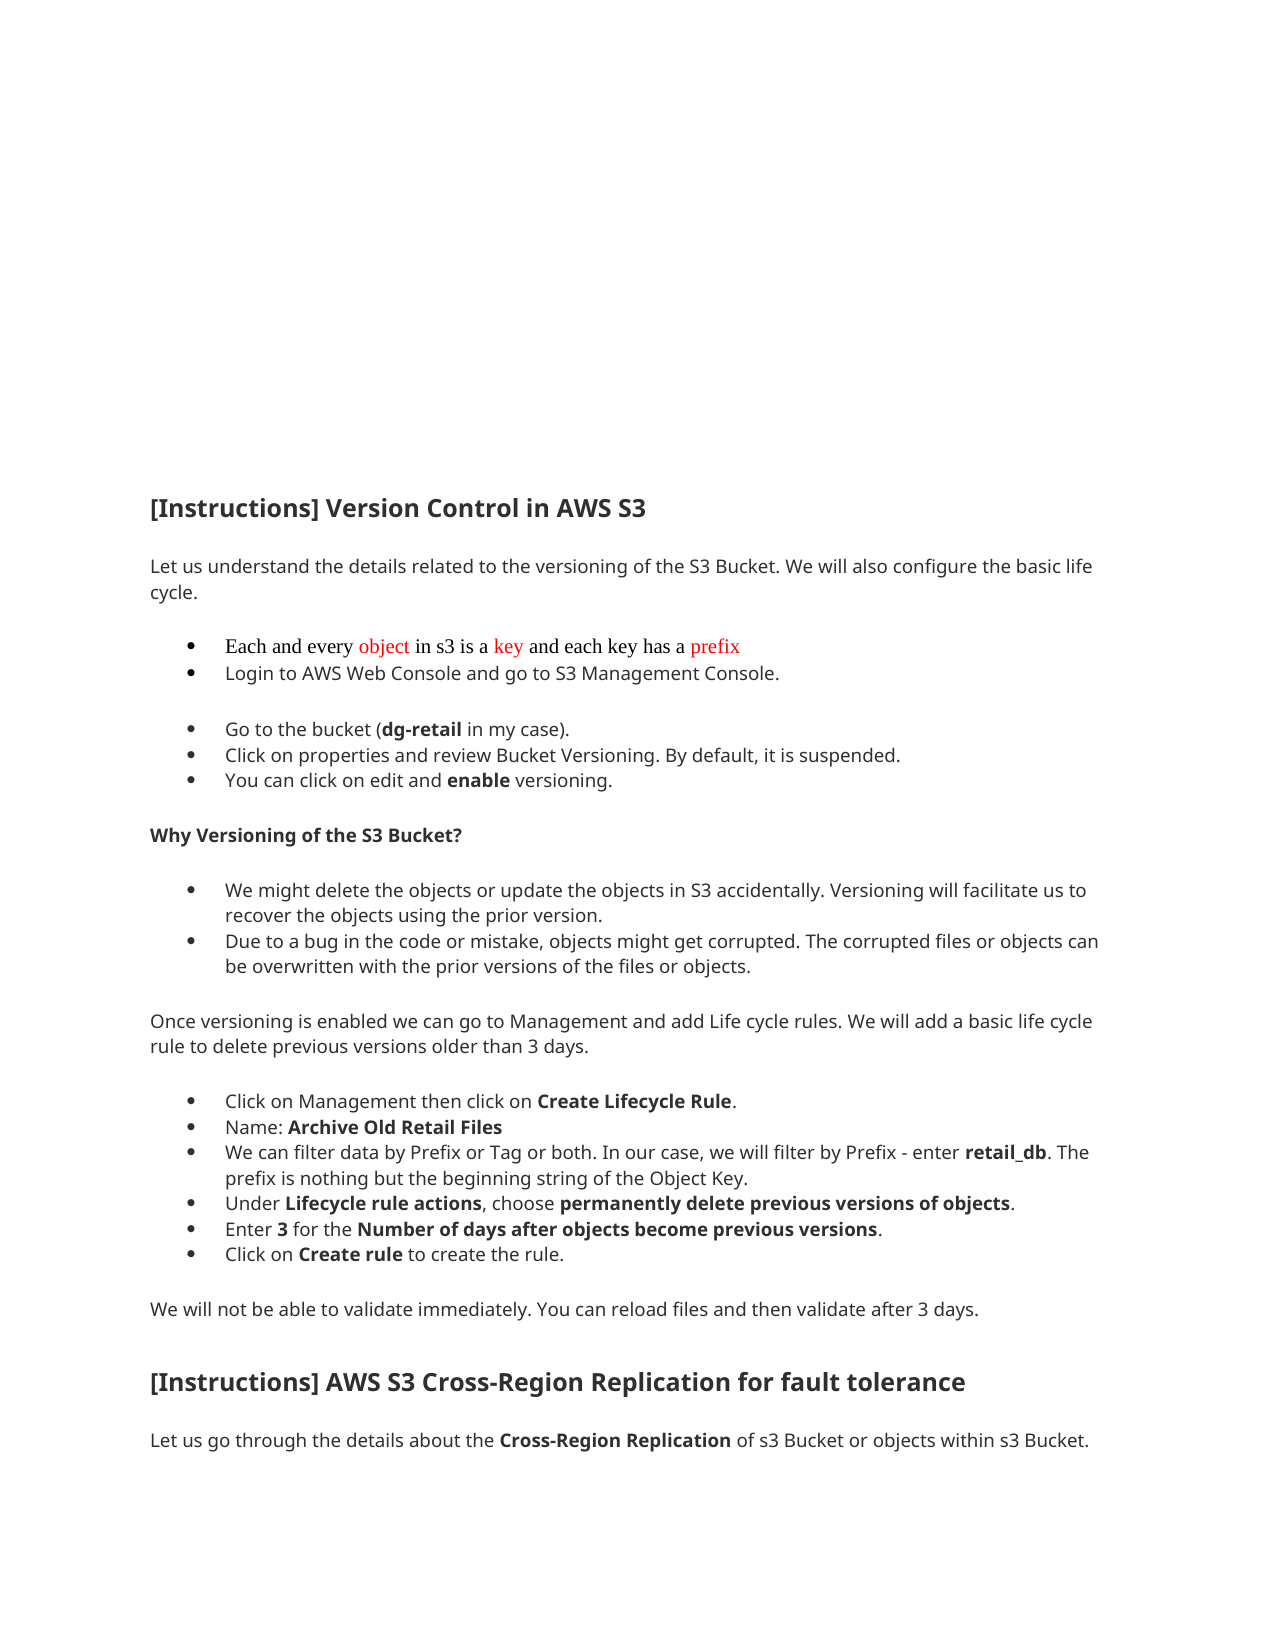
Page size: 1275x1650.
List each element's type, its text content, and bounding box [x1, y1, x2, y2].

list Enter 3 for the Number of days after objects become previous versions. [187, 1216, 1125, 1242]
list Login to AWS Web Console and go to S3 Management Console. [187, 660, 1125, 686]
list Name: Archive Old Retail Files [187, 1114, 1125, 1139]
list We can filter data by Prefix or Tag or both. In our case, we will filter by Prefix - enter retail_db. The prefix is nothing but the beginning string of the Object Key. [187, 1139, 1125, 1191]
list Click on properties and review Bucket Versioning. By default, it is suspended. [187, 742, 1125, 768]
text Why Versioning of the S3 Bucket? [150, 822, 1125, 848]
text Once versioning is enabled we can go to Management and add Life cycle rules. We will add a basic life cycle rule to delete previous versions older than 3 days. [150, 1008, 1125, 1059]
text Let us go through the details about the Cross-Region Replication of s3 Bucket or objects within s3 Bucket. [150, 1428, 1125, 1453]
list Each and every object in s3 is a key and each key has a prefix [187, 634, 1125, 658]
list Click on Management then click on Create Lifecycle Rule. [187, 1088, 1125, 1114]
list Click on Create rule to create the rule. [187, 1242, 1125, 1267]
list You can click on edit and enable versioning. [187, 768, 1125, 793]
text We will not be able to validate immediately. You can reload files and then validate after 3 days. [150, 1296, 1125, 1322]
text [Instructions] AWS S3 Cross-Region Replication for fault tolerance [150, 1364, 1125, 1398]
list Due to a bug in the code or mistake, objects might get corrupted. The corrupted files or objects can be overwritten with the prior versions of the files or objects. [187, 928, 1125, 979]
text [Instructions] Version Control in AWS S3 [150, 491, 1125, 525]
text Let us understand the details related to the versioning of the S3 Bucket. We will also configure the basic life cycle. [150, 554, 1125, 605]
list Go to the bucket (dg-retail in my case). [187, 717, 1125, 742]
list Under Lifecycle rule actions, choose permanently delete previous versions of objects. [187, 1191, 1125, 1216]
list We might delete the objects or update the objects in S3 accidentally. Versioning will facilitate us to recover the objects using the prior version. [187, 877, 1125, 928]
